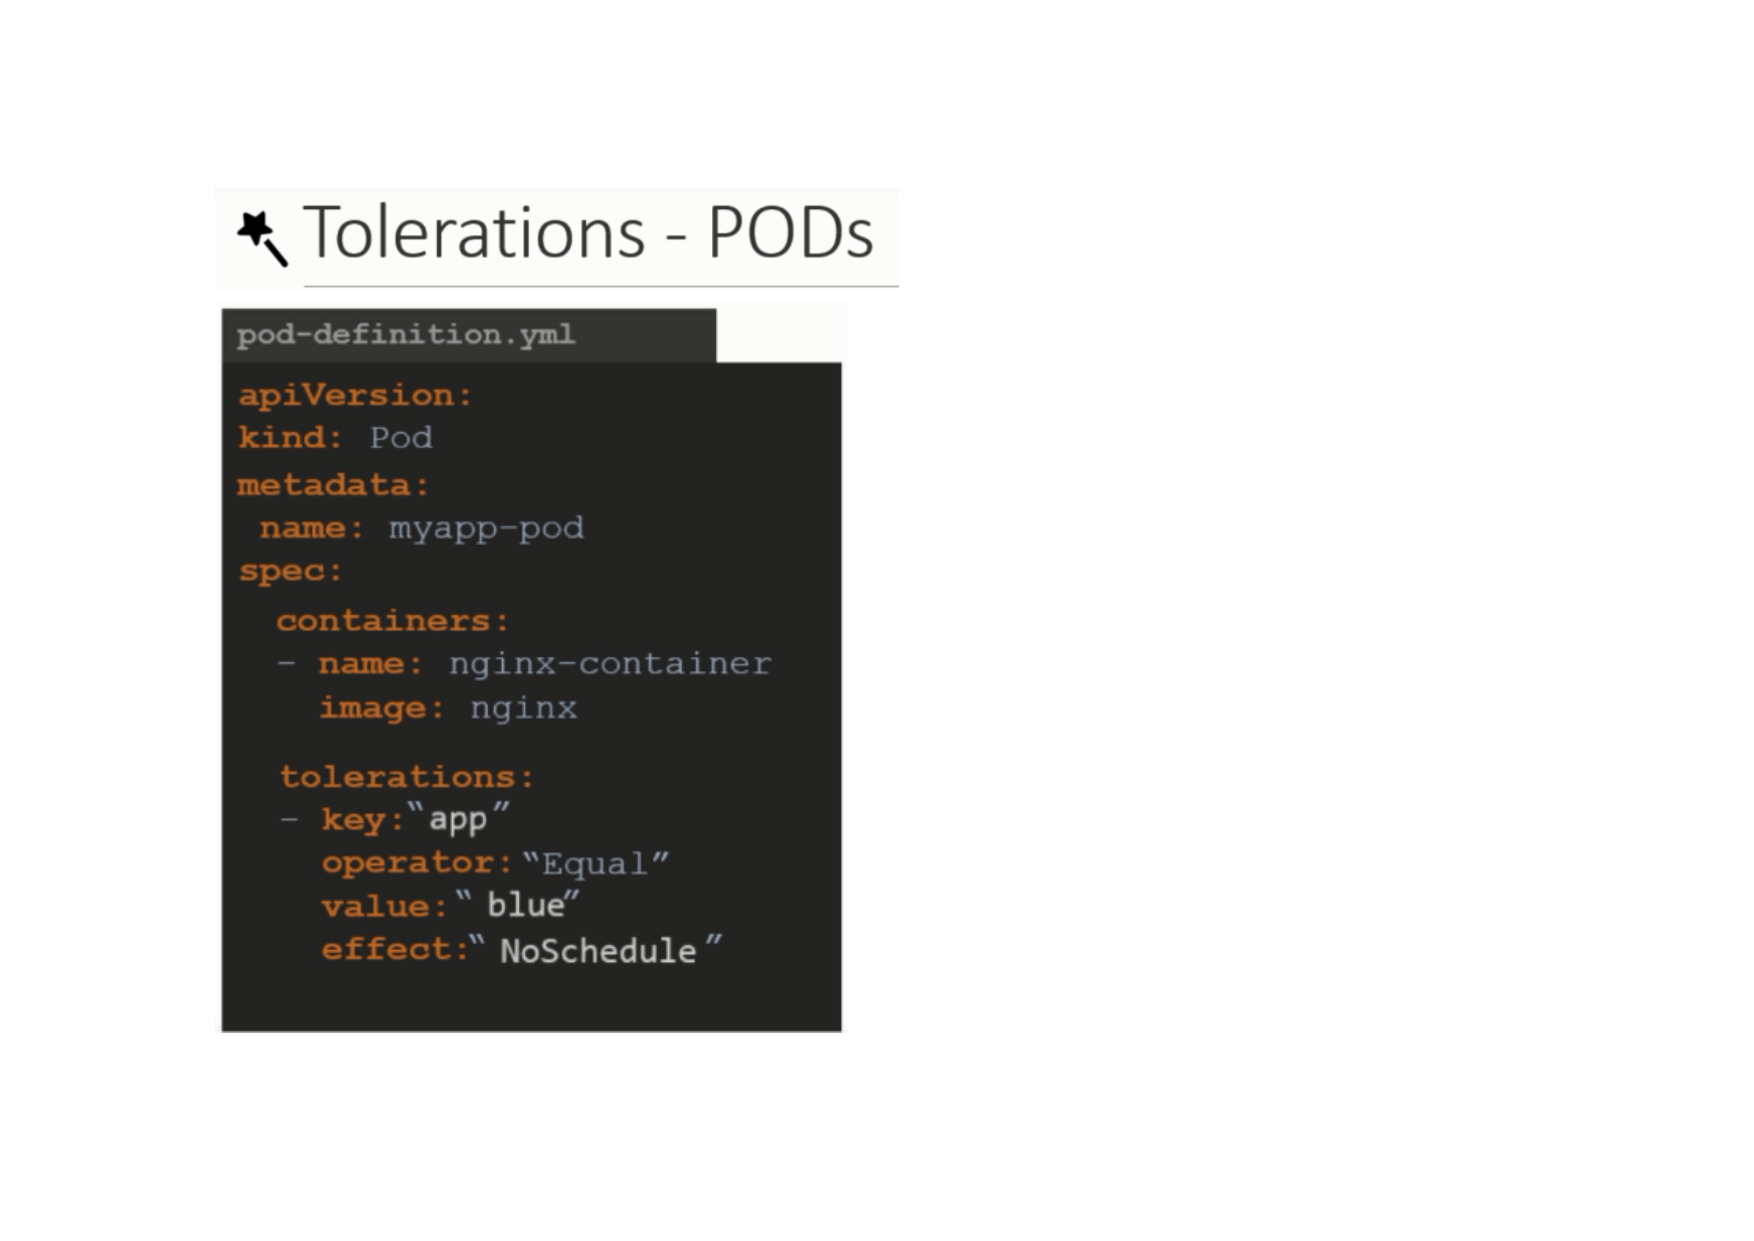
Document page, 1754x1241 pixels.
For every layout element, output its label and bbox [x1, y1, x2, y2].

picture [214, 188, 899, 291]
picture [214, 301, 848, 1033]
